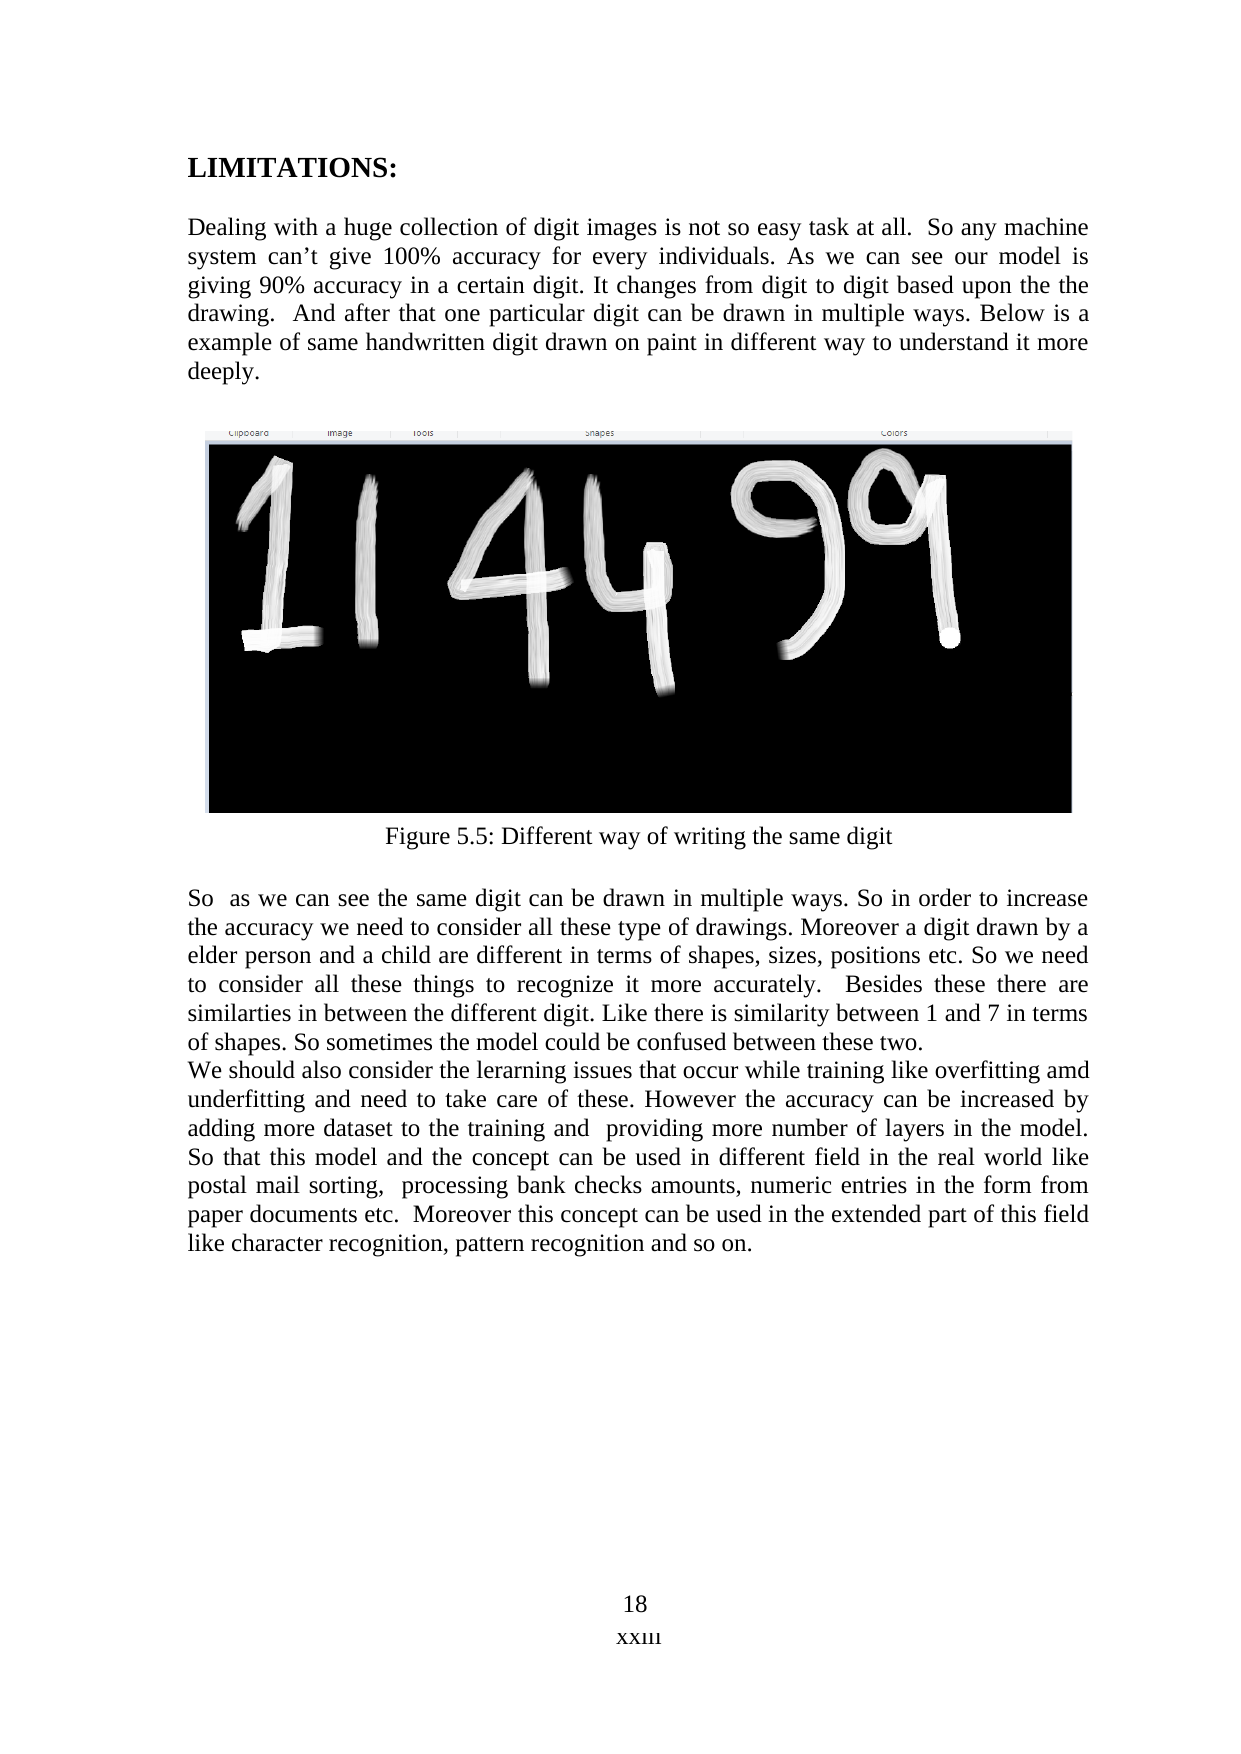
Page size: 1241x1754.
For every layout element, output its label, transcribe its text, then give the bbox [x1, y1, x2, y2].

text We should also consider the lerarning issues that occur while training like overfitting amd underfitting and need to take care of these. However the accuracy can be increased by adding more dataset to the training and providing more number of layers in the model. So that this model and the concept can be used in different field in the real world like postal mail sorting, processing bank checks amounts, numeric entries in the form from paper documents etc. Moreover this concept can be used in the extended part of this field like character recognition, pattern recognition and so on. [187, 1056, 1090, 1257]
text LIMITATIONS: [187, 150, 1090, 183]
text Dealing with a huge collection of digit images is not so easy task at all. So any machine system can’t give 100% accuracy for every individuals. As we can see our model is giving 90% accuracy in a certain digit. It changes from digit to digit based upon the the drawing. And after that one particular digit can be drawn in multiple ways. Below is a example of same handwritten digit drawn on paint in different way to understand it more deeply. [187, 212, 1090, 385]
text Figure 5.5: Different way of writing the same digit [187, 821, 1090, 849]
picture [205, 431, 1073, 813]
text So as we can see the same digit can be drawn in multiple ways. So in order to increase the accuracy we need to consider all these type of drawings. Moreover a digit drawn by a elder person and a child are different in terms of shapes, sizes, positions etc. So we need to consider all these things to recognize it more accurately. Besides these there are similarties in between the different digit. Like there is similarity between 1 and 7 in terms of shapes. So sometimes the model could be confused between these two. [187, 883, 1090, 1056]
